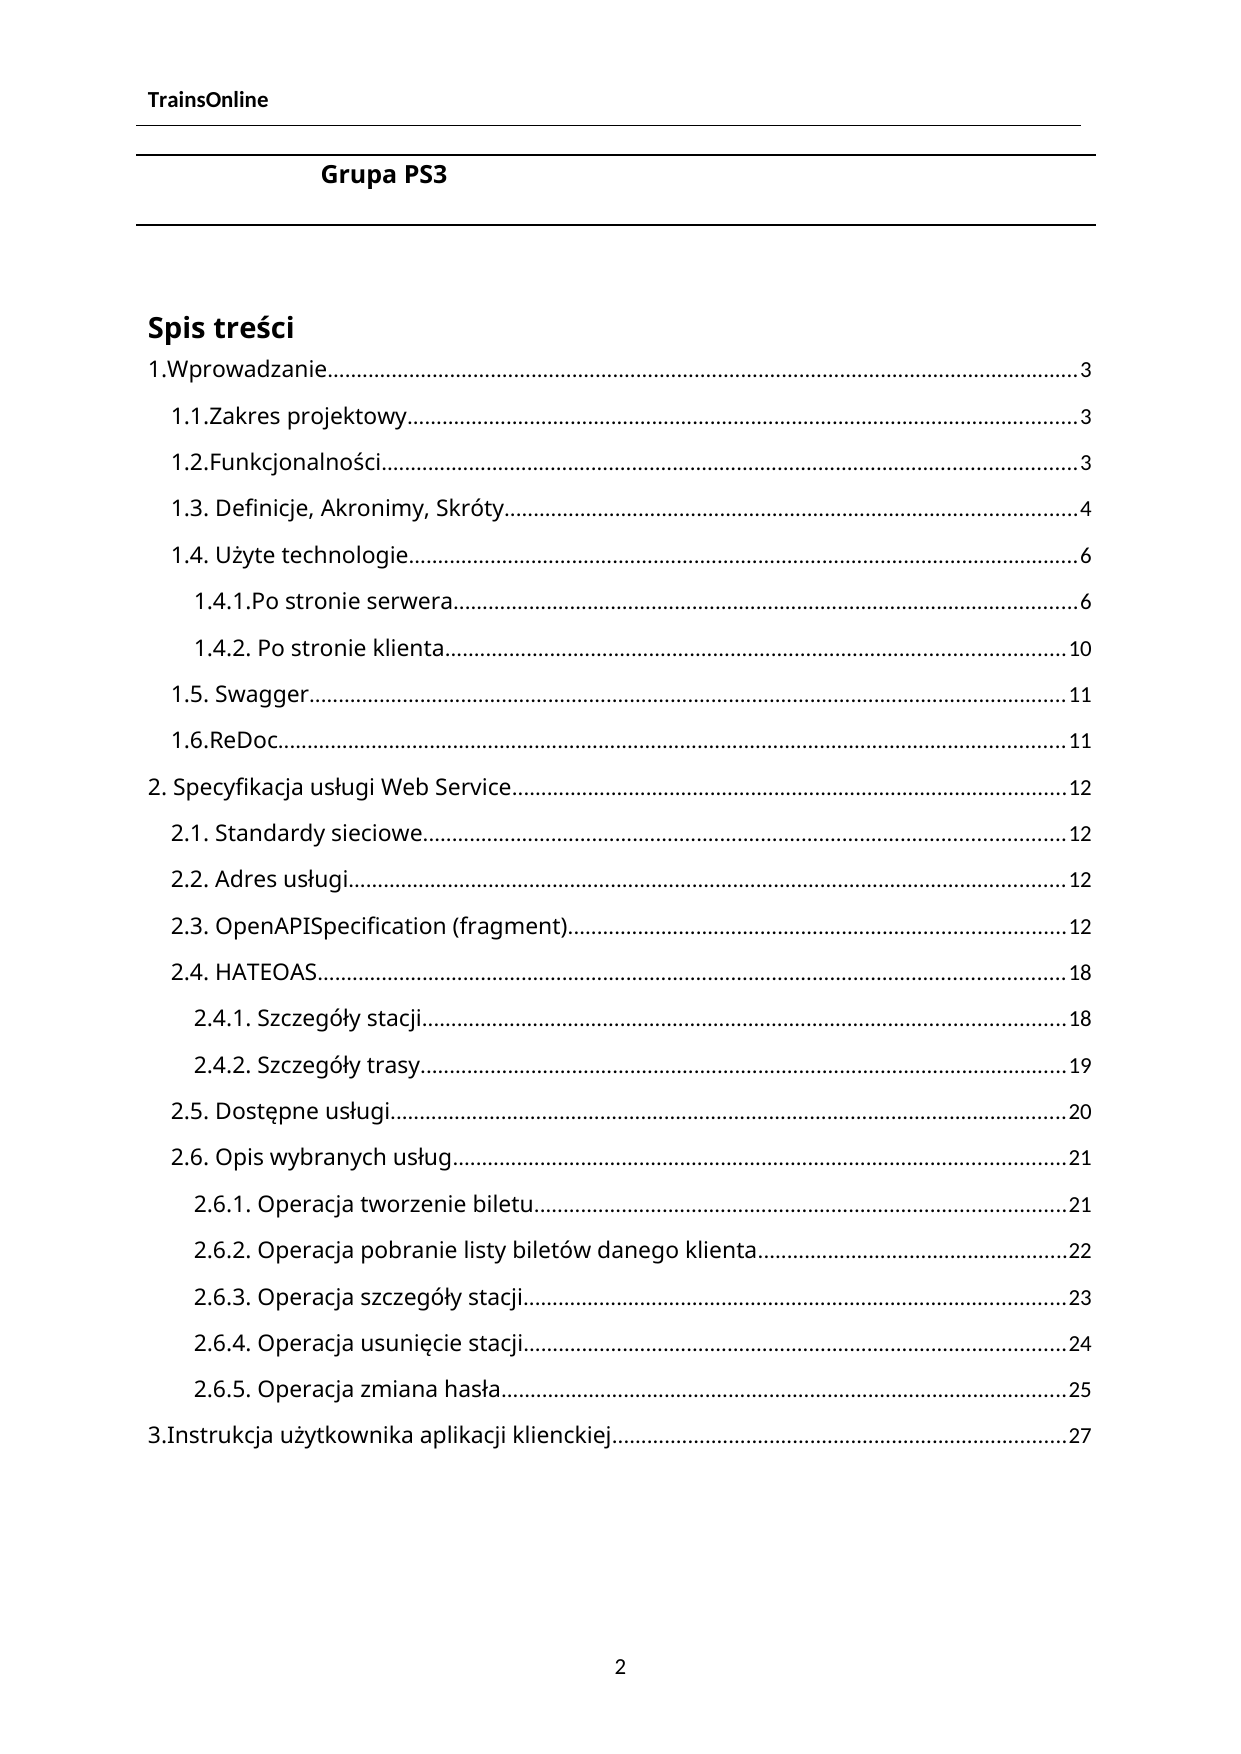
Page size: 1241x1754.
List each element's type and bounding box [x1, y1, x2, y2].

table_header [616, 156, 1096, 224]
table_header [136, 156, 616, 224]
